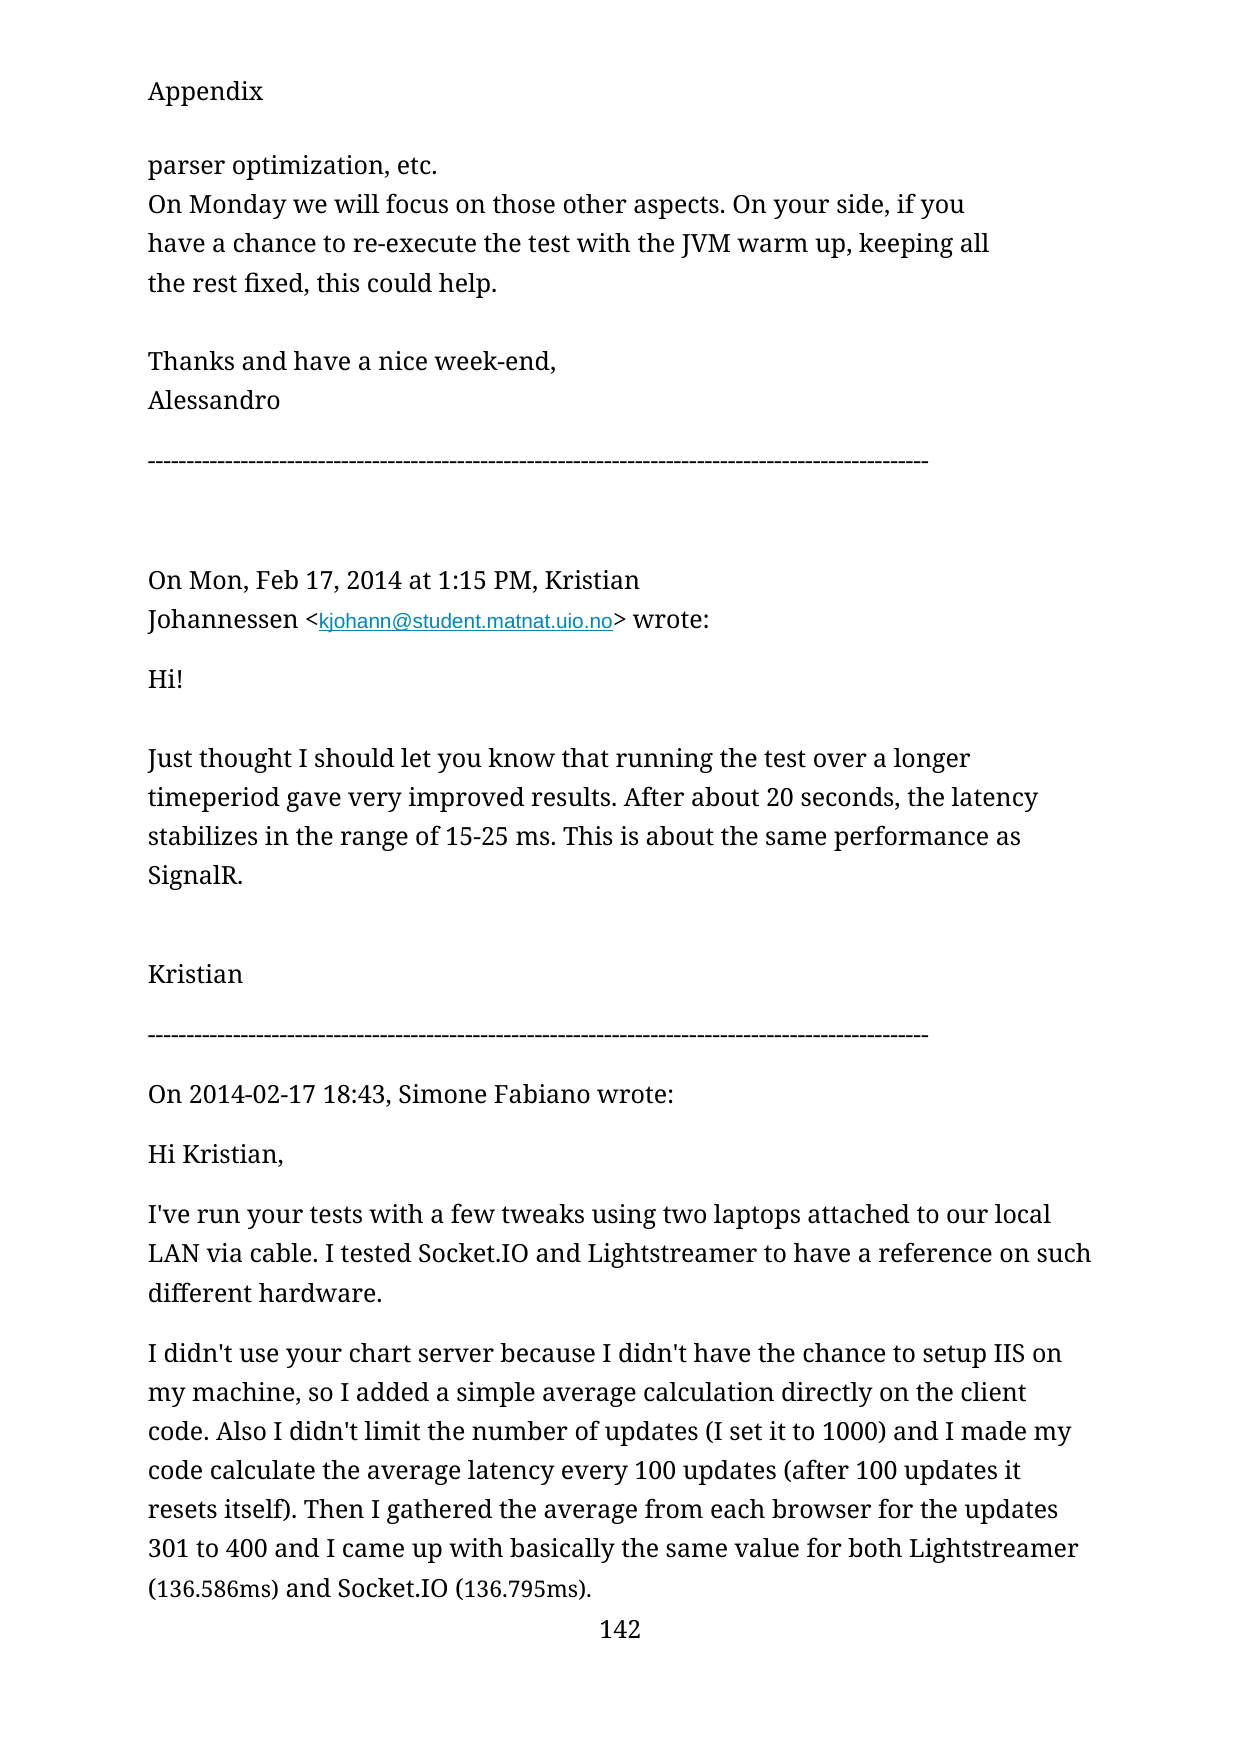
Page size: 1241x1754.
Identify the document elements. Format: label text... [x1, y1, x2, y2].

text I didn't use your chart server because I didn't have the chance to setup IIS on my machine, so I added a simple average calculation directly on the client code. Also I didn't limit the number of updates (I set it to 1000) and I made my code calculate the average latency every 100 updates (after 100 updates it resets itself). Then I gathered the average from each browser for the updates 301 to 400 and I came up with basically the same value for both Lightstreamer (136.586ms) and Socket.IO (136.795ms). [148, 1335, 1092, 1604]
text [148, 148, 1092, 417]
text Kristian [148, 918, 1092, 991]
text I've run your tests with a few tweaks using two laptops attached to our local LAN via cable. I tested Socket.IO and Lightstreamer to have a reference on such different hardware. [148, 1197, 1092, 1309]
text On Mon, Feb 17, 2014 at 1:15 PM, Kristian Johannessen <kjohann@student.matnat.uio.no> wrote: [148, 563, 1092, 636]
text Hi Kristian, [148, 1137, 1092, 1171]
text ----------------------------------------------------------------------------------------------------- [148, 443, 1092, 477]
text On 2014-02-17 18:43, Simone Fabiano wrote: [148, 1077, 1092, 1111]
text ----------------------------------------------------------------------------------------------------- [148, 1017, 1092, 1051]
text Hi! Just thought I should let you know that running the test over a longer timeperiod gave very improved results. After about 20 seconds, the latency stabilizes in the range of 15-25 ms. This is about the same performance as SignalR. [148, 662, 1092, 892]
